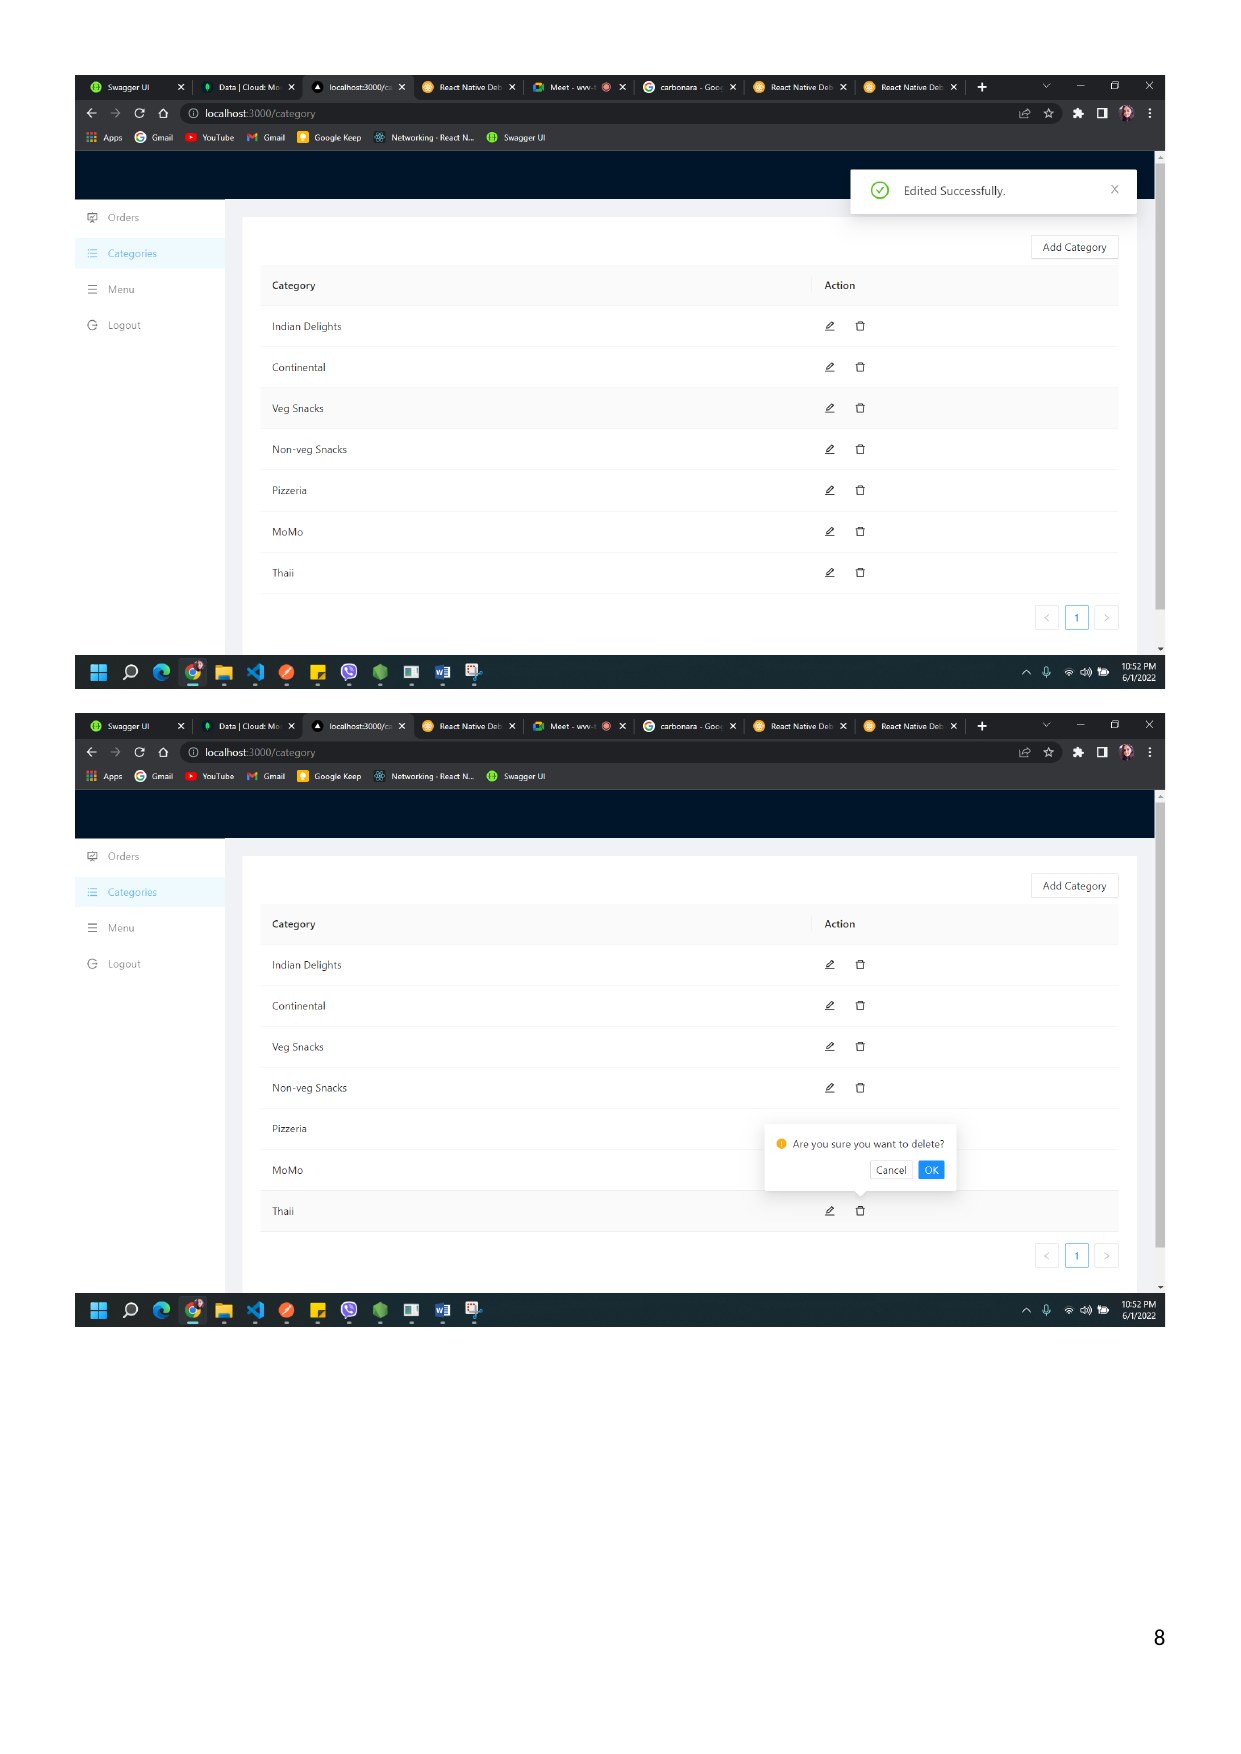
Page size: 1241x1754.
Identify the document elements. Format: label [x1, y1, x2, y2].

picture [75, 713, 1166, 1327]
picture [75, 75, 1166, 689]
